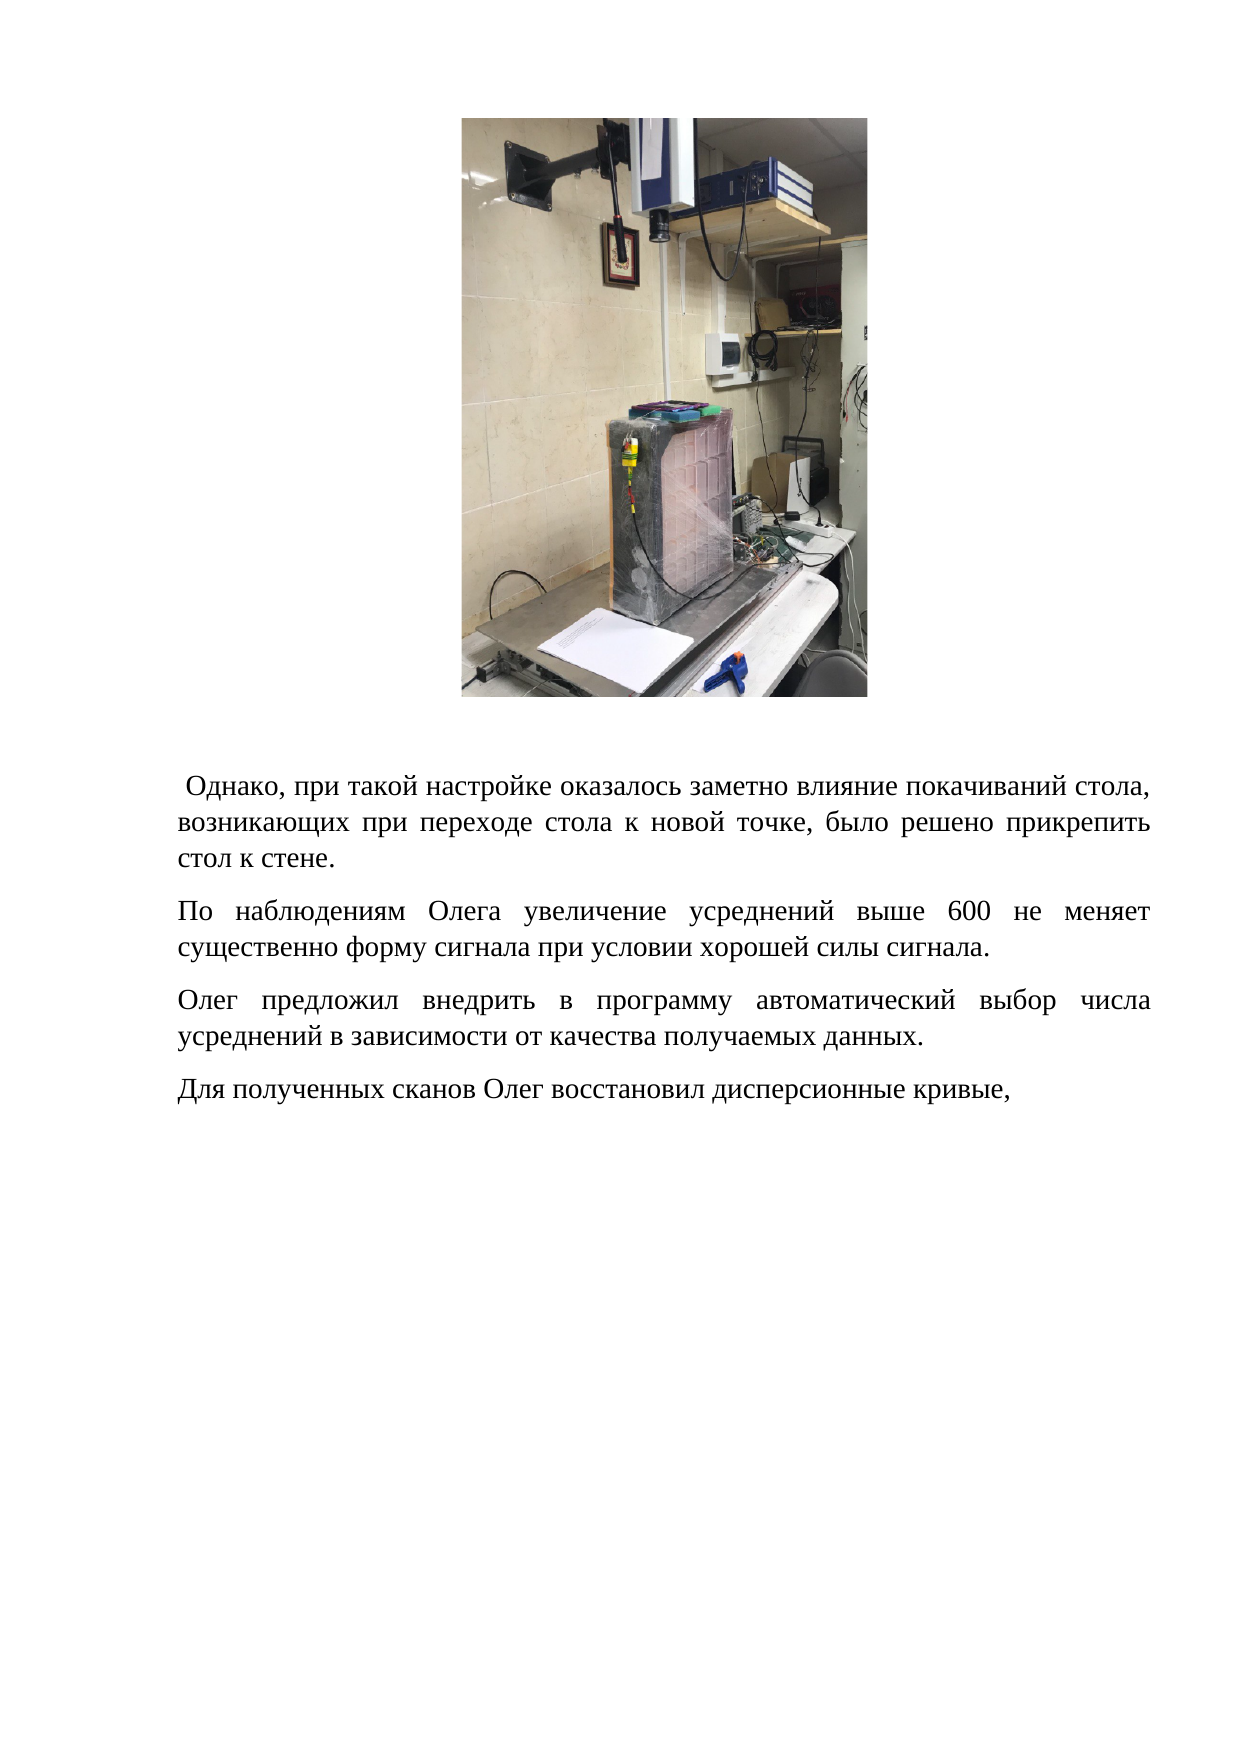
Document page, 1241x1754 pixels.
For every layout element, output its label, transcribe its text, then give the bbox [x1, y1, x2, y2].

text Для полученных сканов Олег восстановил дисперсионные кривые, [177, 1071, 1152, 1104]
text Однако, при такой настройке оказалось заметно влияние покачиваний стола, возникающих при переходе стола к новой точке, было решено прикрепить стол к стене. [177, 768, 1152, 874]
text Олег предложил внедрить в программу автоматический выбор числа усреднений в зависимости от качества получаемых данных. [177, 982, 1152, 1052]
text По наблюдениям Олега увеличение усреднений выше 600 не меняет существенно форму сигнала при условии хорошей силы сигнала. [177, 893, 1152, 963]
picture [461, 118, 868, 697]
